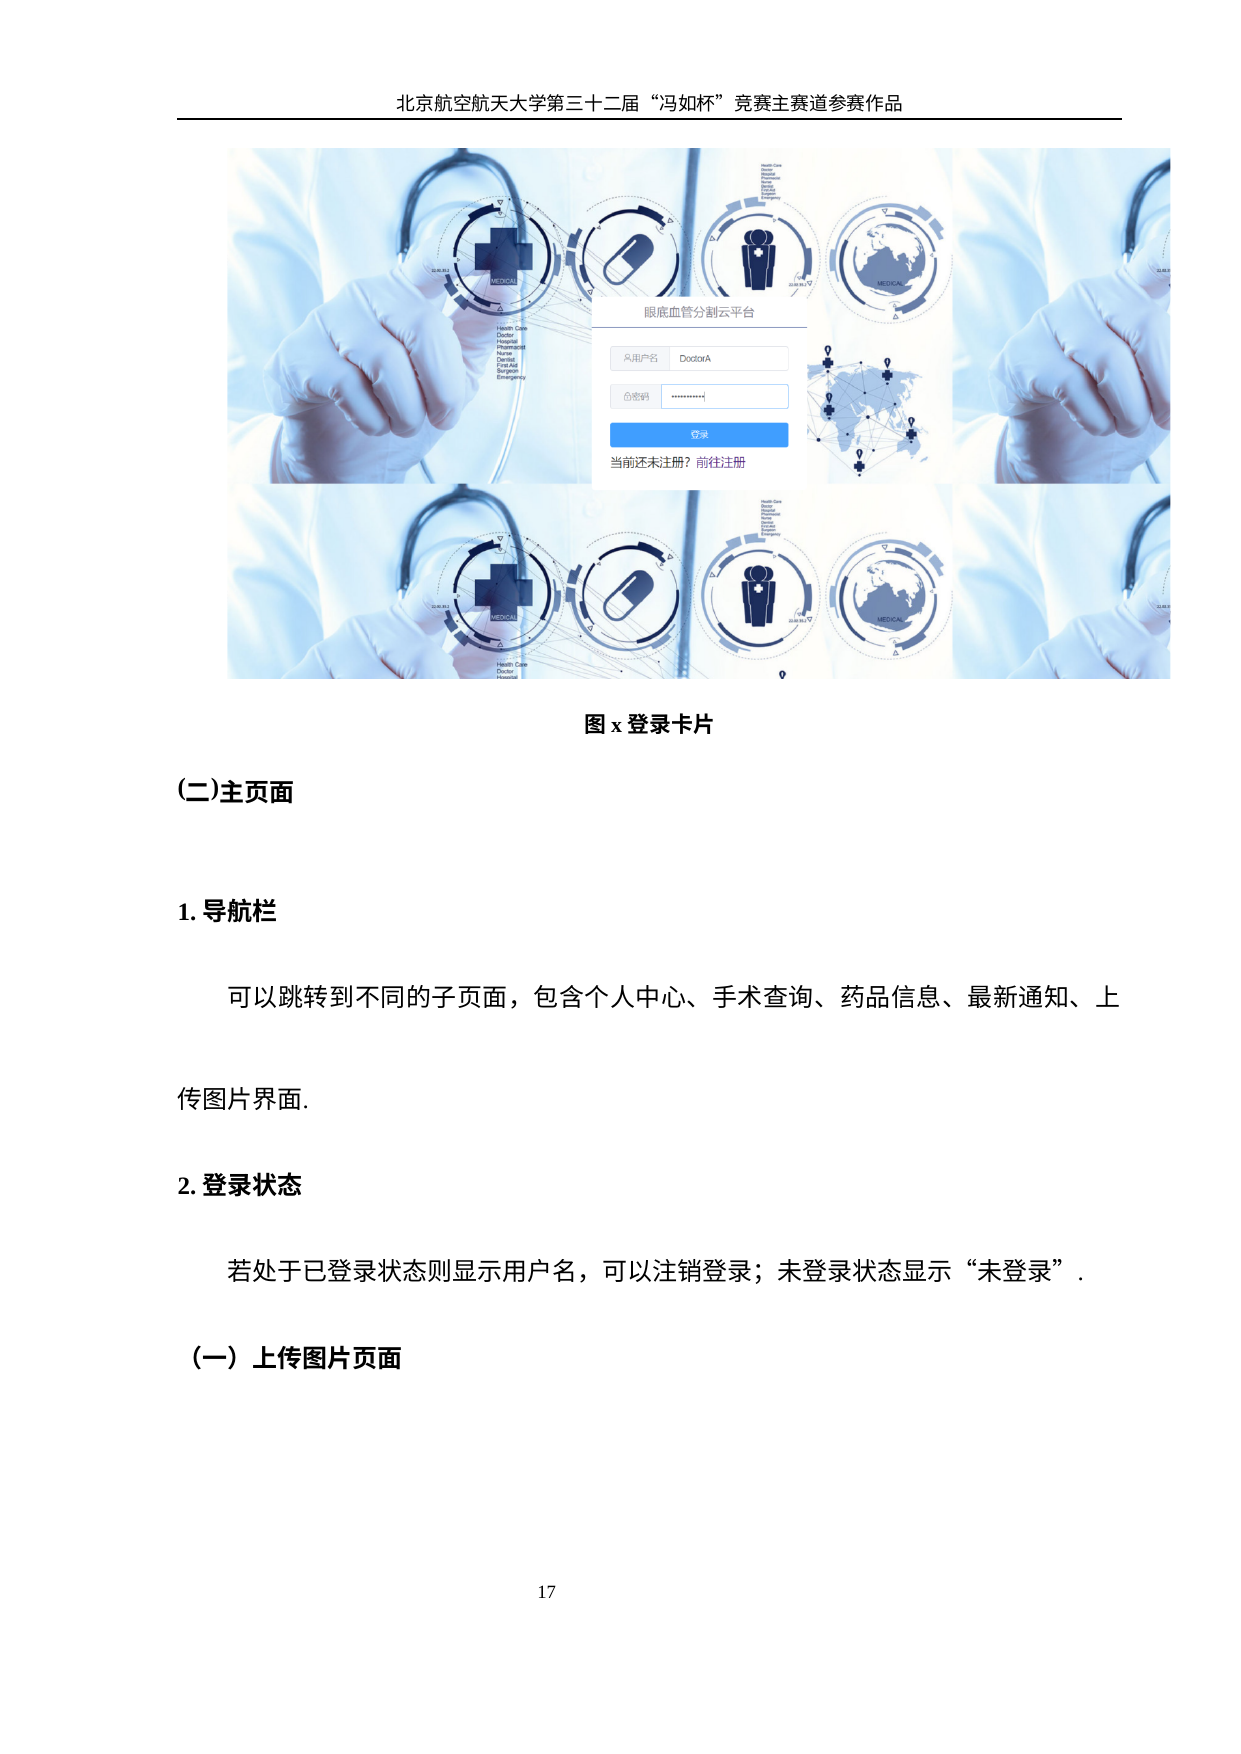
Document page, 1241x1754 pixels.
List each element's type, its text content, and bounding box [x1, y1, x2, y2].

text 图x 登录卡片 [177, 706, 1122, 740]
title (二)主页面 [177, 772, 1122, 840]
text 若处于已登录状态则显示用户名，可以注销登录；未登录状态显示“未登录”. [177, 1236, 1122, 1303]
text 1. 导航栏 [177, 876, 1122, 943]
title 上传图片页面 [177, 1338, 1122, 1406]
picture [227, 148, 1171, 679]
text 可以跳转到不同的子页面，包含个人中心、手术查询、药品信息、最新通知、上传图片界面. [177, 962, 1122, 1131]
text 2. 登录状态 [177, 1149, 1122, 1217]
